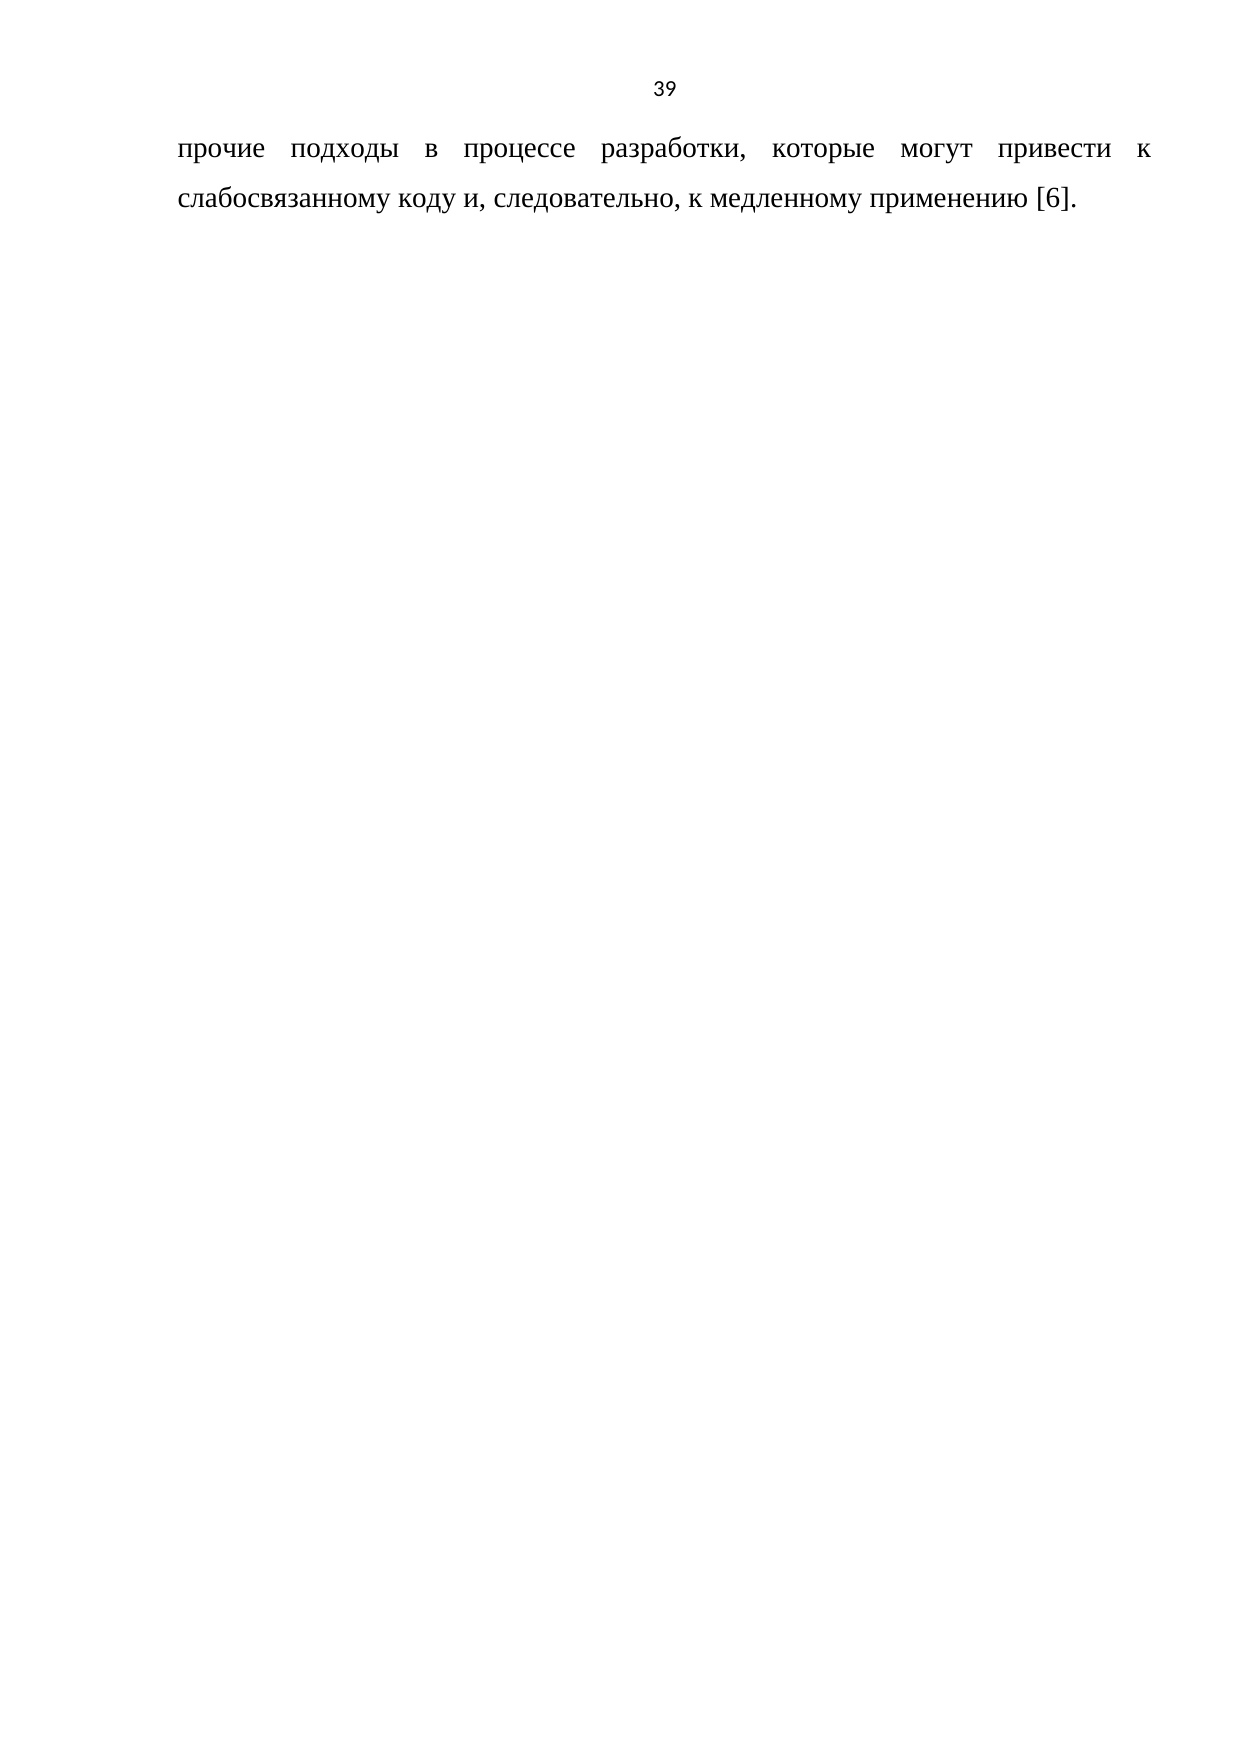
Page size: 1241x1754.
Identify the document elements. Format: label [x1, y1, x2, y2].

list [177, 130, 1152, 214]
